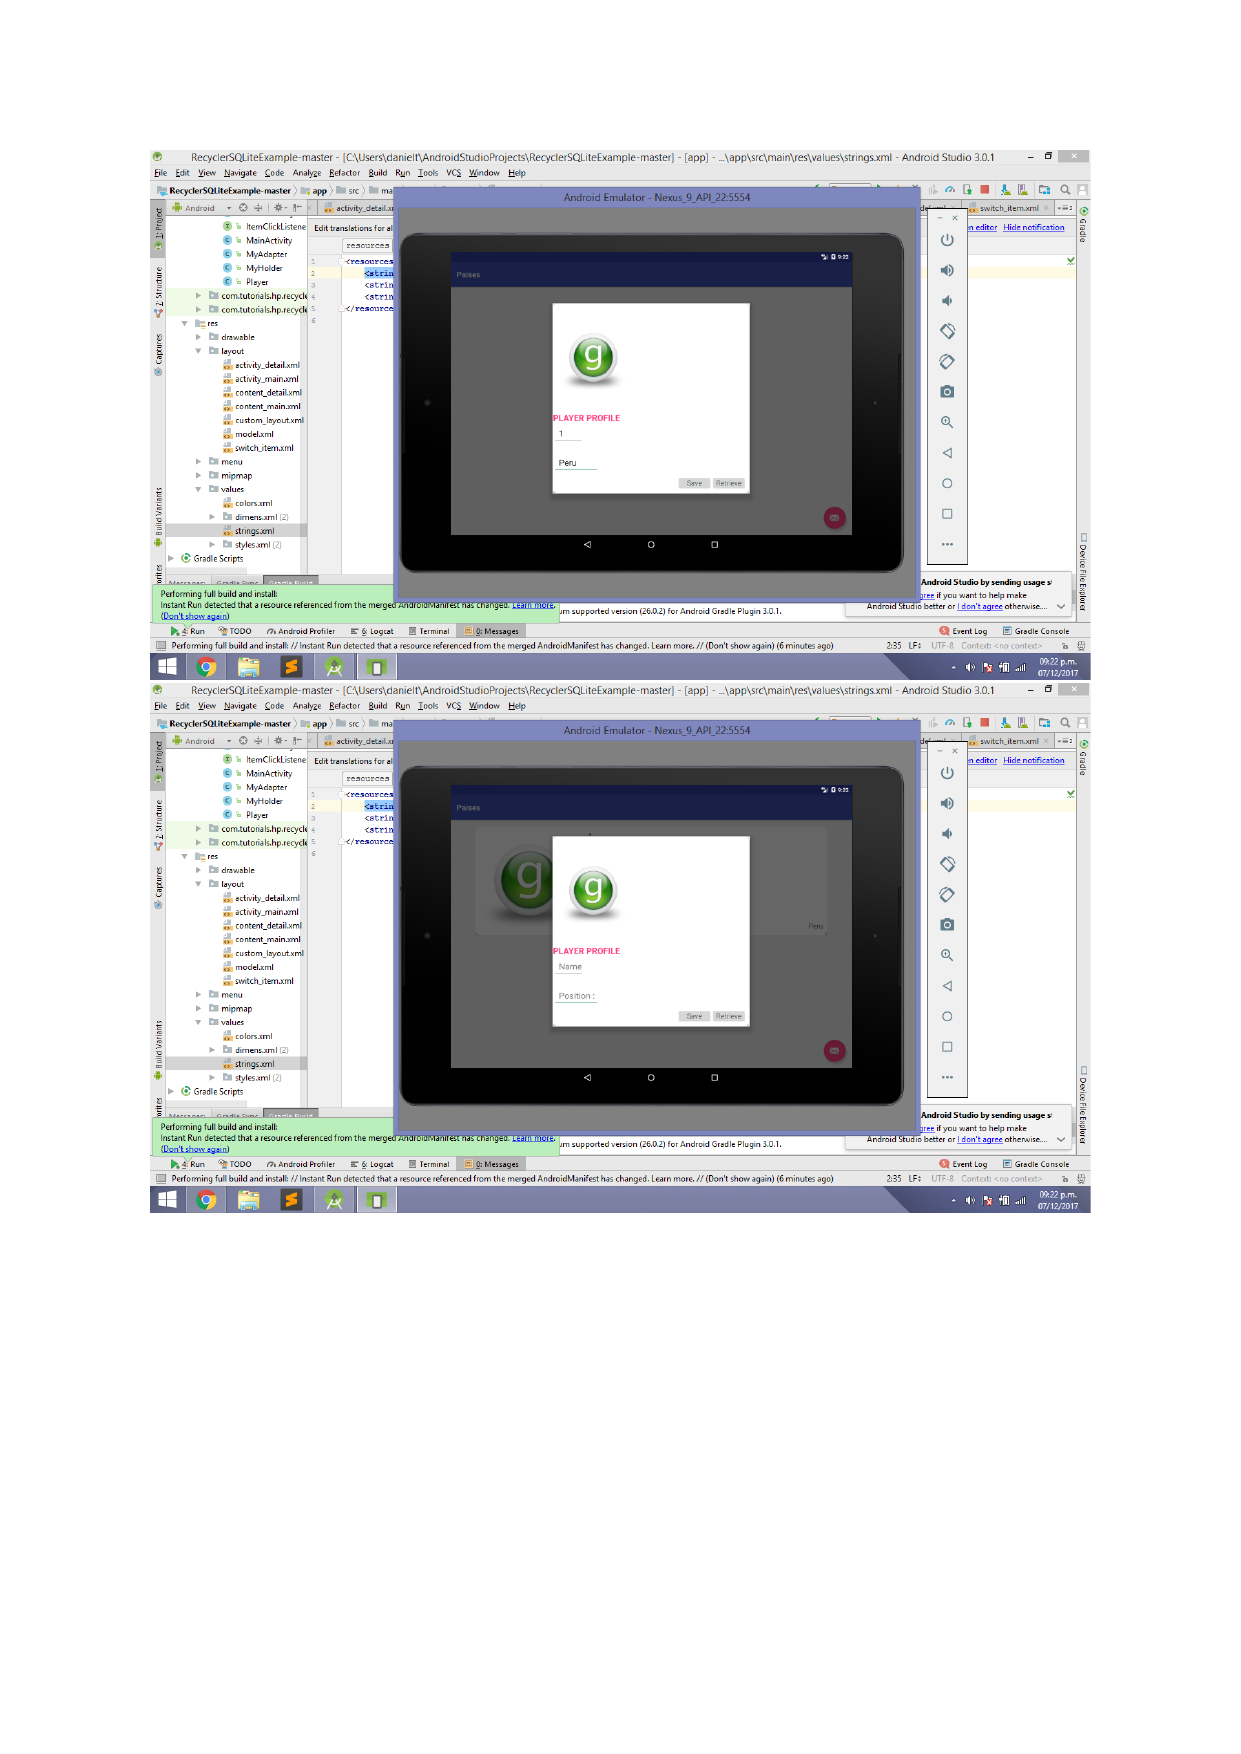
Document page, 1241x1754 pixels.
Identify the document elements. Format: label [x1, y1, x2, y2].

picture [150, 150, 1091, 680]
picture [150, 683, 1091, 1213]
